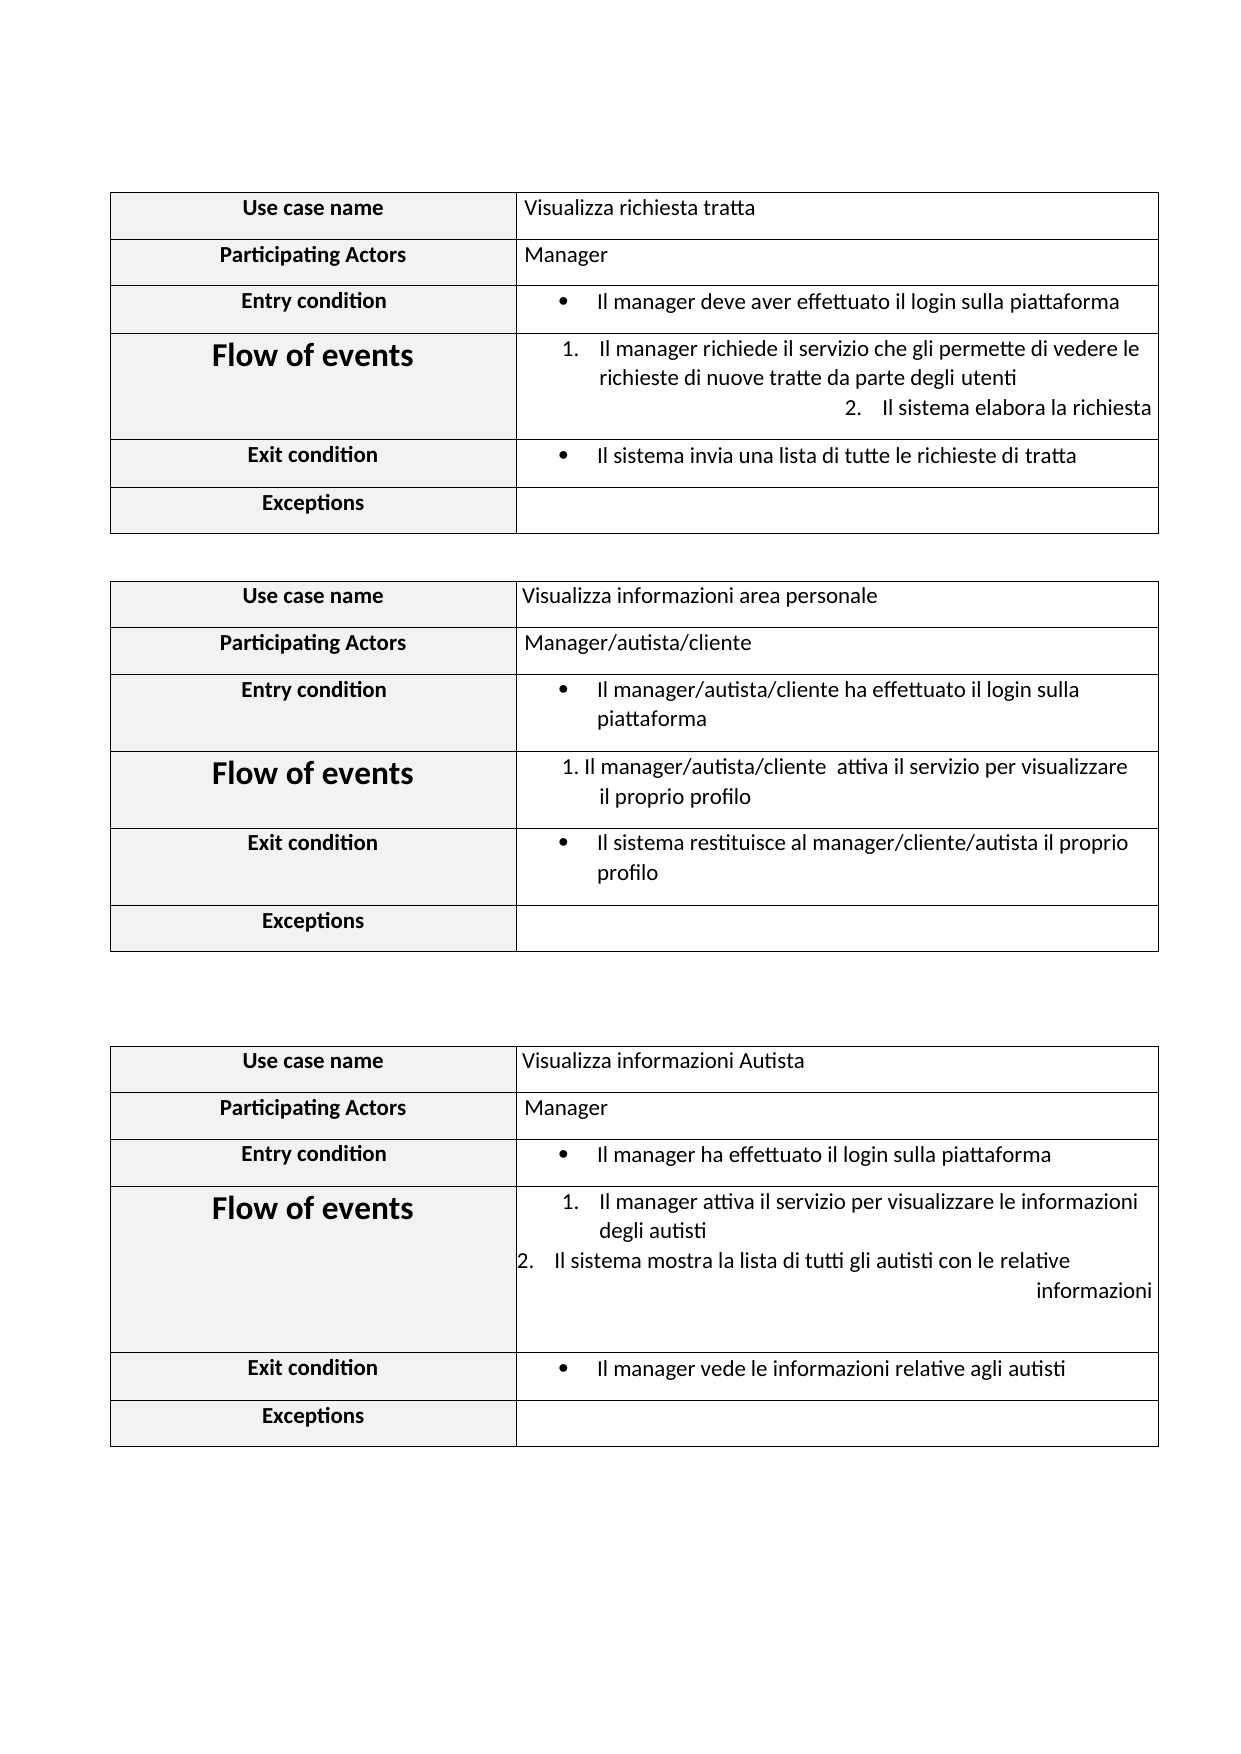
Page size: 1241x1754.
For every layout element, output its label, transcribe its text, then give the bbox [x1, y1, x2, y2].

table_cell Il sistema restituisce al manager/cliente/autista il proprio profilo [517, 829, 1158, 905]
table_cell Manager [517, 1093, 1158, 1138]
table_cell Exceptions [111, 1401, 516, 1446]
table_cell Exceptions [111, 488, 516, 533]
table_cell [517, 1401, 1158, 1446]
table_cell Il manager attiva il servizio per visualizzare le informazioni degli autisti Il sistema mostra la lista di tutti gli autisti con le relative informazioni [517, 1187, 1158, 1352]
table_header Use case name [111, 582, 516, 627]
table_cell Il manager/autista/cliente ha effettuato il login sulla piattaforma [517, 675, 1158, 751]
table_cell Entry condition [111, 675, 516, 751]
table_cell Il sistema invia una lista di tutte le richieste di tratta [517, 440, 1158, 487]
table_cell Exit condition [111, 440, 516, 487]
table_cell Il manager deve aver effettuato il login sulla piattaforma [517, 286, 1158, 333]
table_cell Entry condition [111, 1140, 516, 1186]
table_cell Manager [517, 240, 1158, 285]
table_cell Exceptions [111, 906, 516, 951]
table_cell 1. Il manager/autista/cliente attiva il servizio per visualizzare il proprio profilo [517, 752, 1158, 827]
table_cell Participating Actors [111, 240, 516, 285]
table_cell Exit condition [111, 829, 516, 905]
table_cell Il manager ha effettuato il login sulla piattaforma [517, 1140, 1158, 1186]
table_cell Participating Actors [111, 628, 516, 674]
table_header Visualizza informazioni area personale [517, 582, 1158, 627]
table_cell Flow of events [111, 1187, 516, 1352]
table_cell Flow of events [111, 334, 516, 439]
table_cell Flow of events [111, 752, 516, 827]
table_header Visualizza informazioni Autista [517, 1047, 1158, 1092]
table_cell [517, 488, 1158, 533]
table_cell [517, 906, 1158, 951]
table_cell Participating Actors [111, 1093, 516, 1138]
table_cell Il manager richiede il servizio che gli permette di vedere le richieste di nuove tratte da parte degli utenti Il sistema elabora la richiesta [517, 334, 1158, 439]
table_cell Il manager vede le informazioni relative agli autisti [517, 1353, 1158, 1400]
table_header Use case name [111, 193, 516, 239]
table_cell Manager/autista/cliente [517, 628, 1158, 674]
table_header Visualizza richiesta tratta [517, 193, 1158, 239]
table_cell Entry condition [111, 286, 516, 333]
table_cell Exit condition [111, 1353, 516, 1400]
table_header Use case name [111, 1047, 516, 1092]
